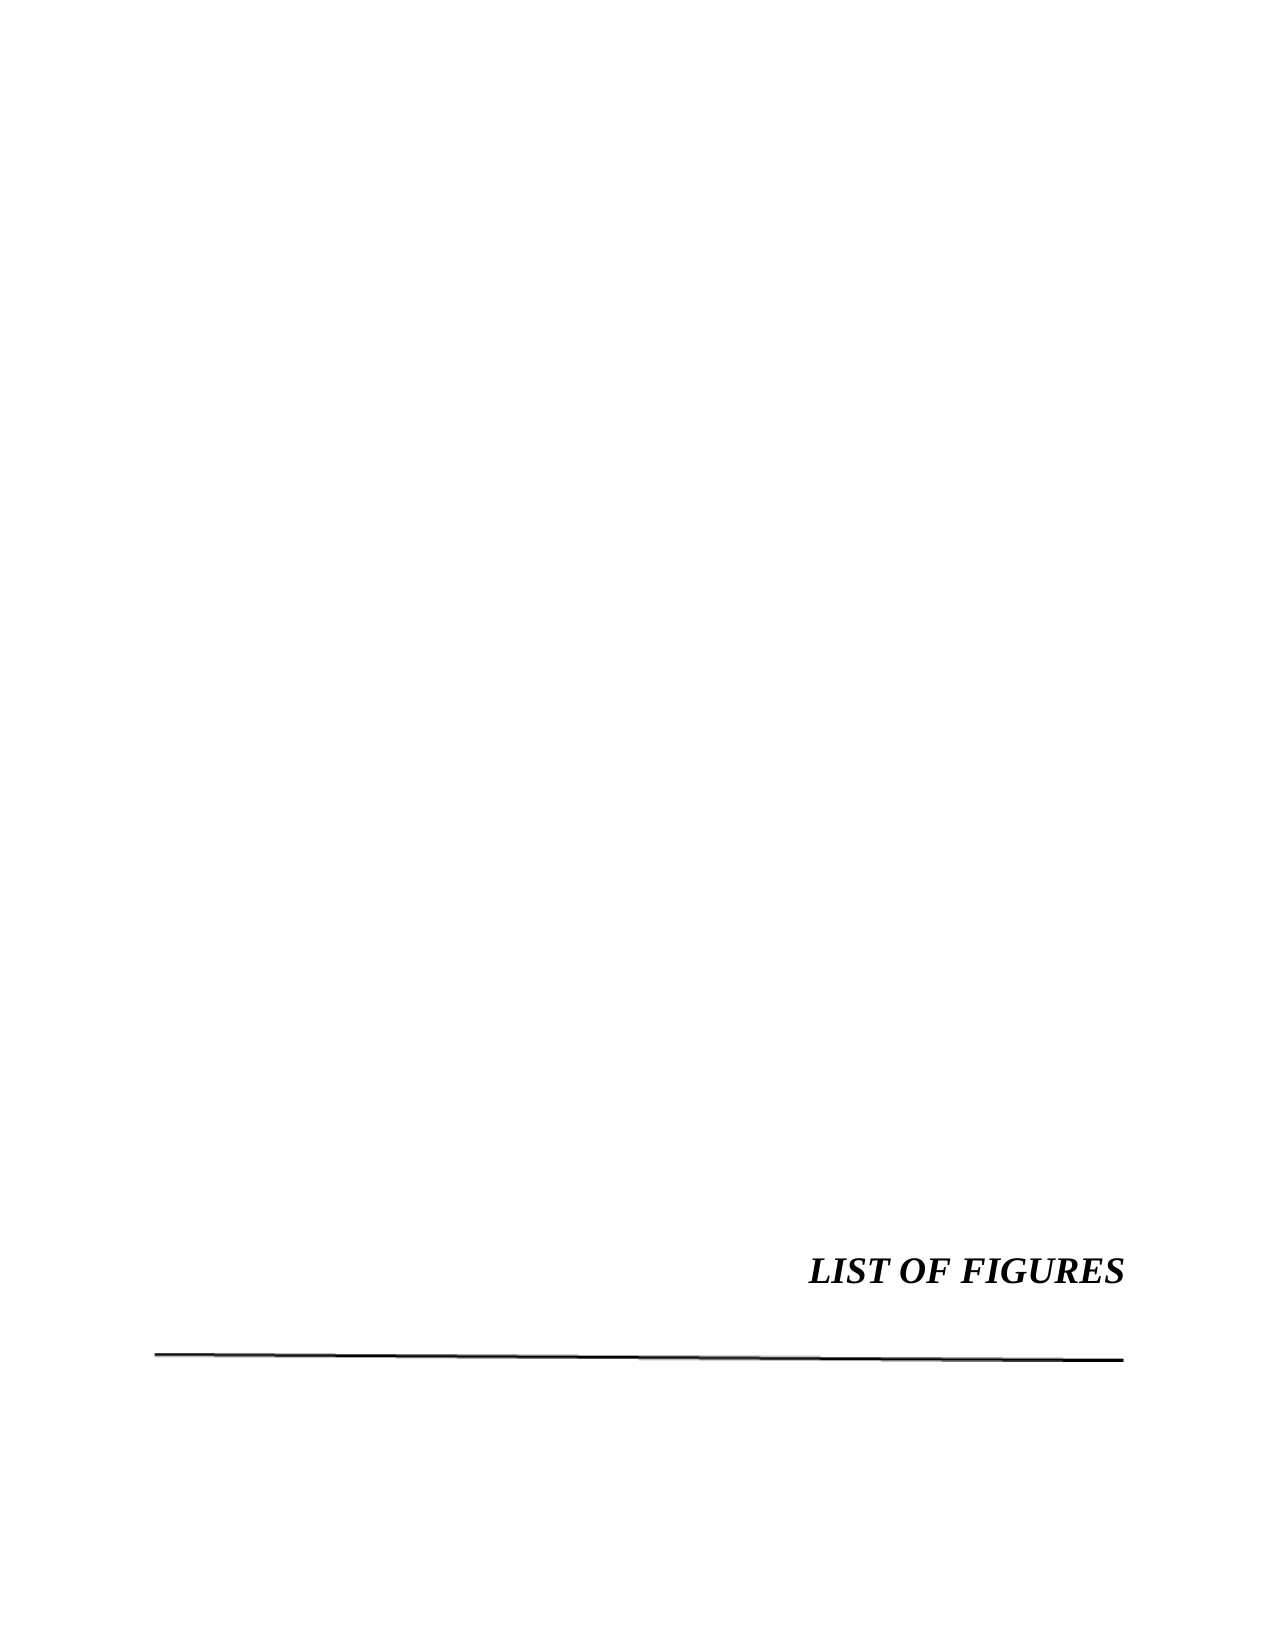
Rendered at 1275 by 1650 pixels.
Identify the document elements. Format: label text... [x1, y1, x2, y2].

picture [154, 1353, 1125, 1362]
subtitle LIST OF FIGURES [808, 1248, 1164, 1291]
